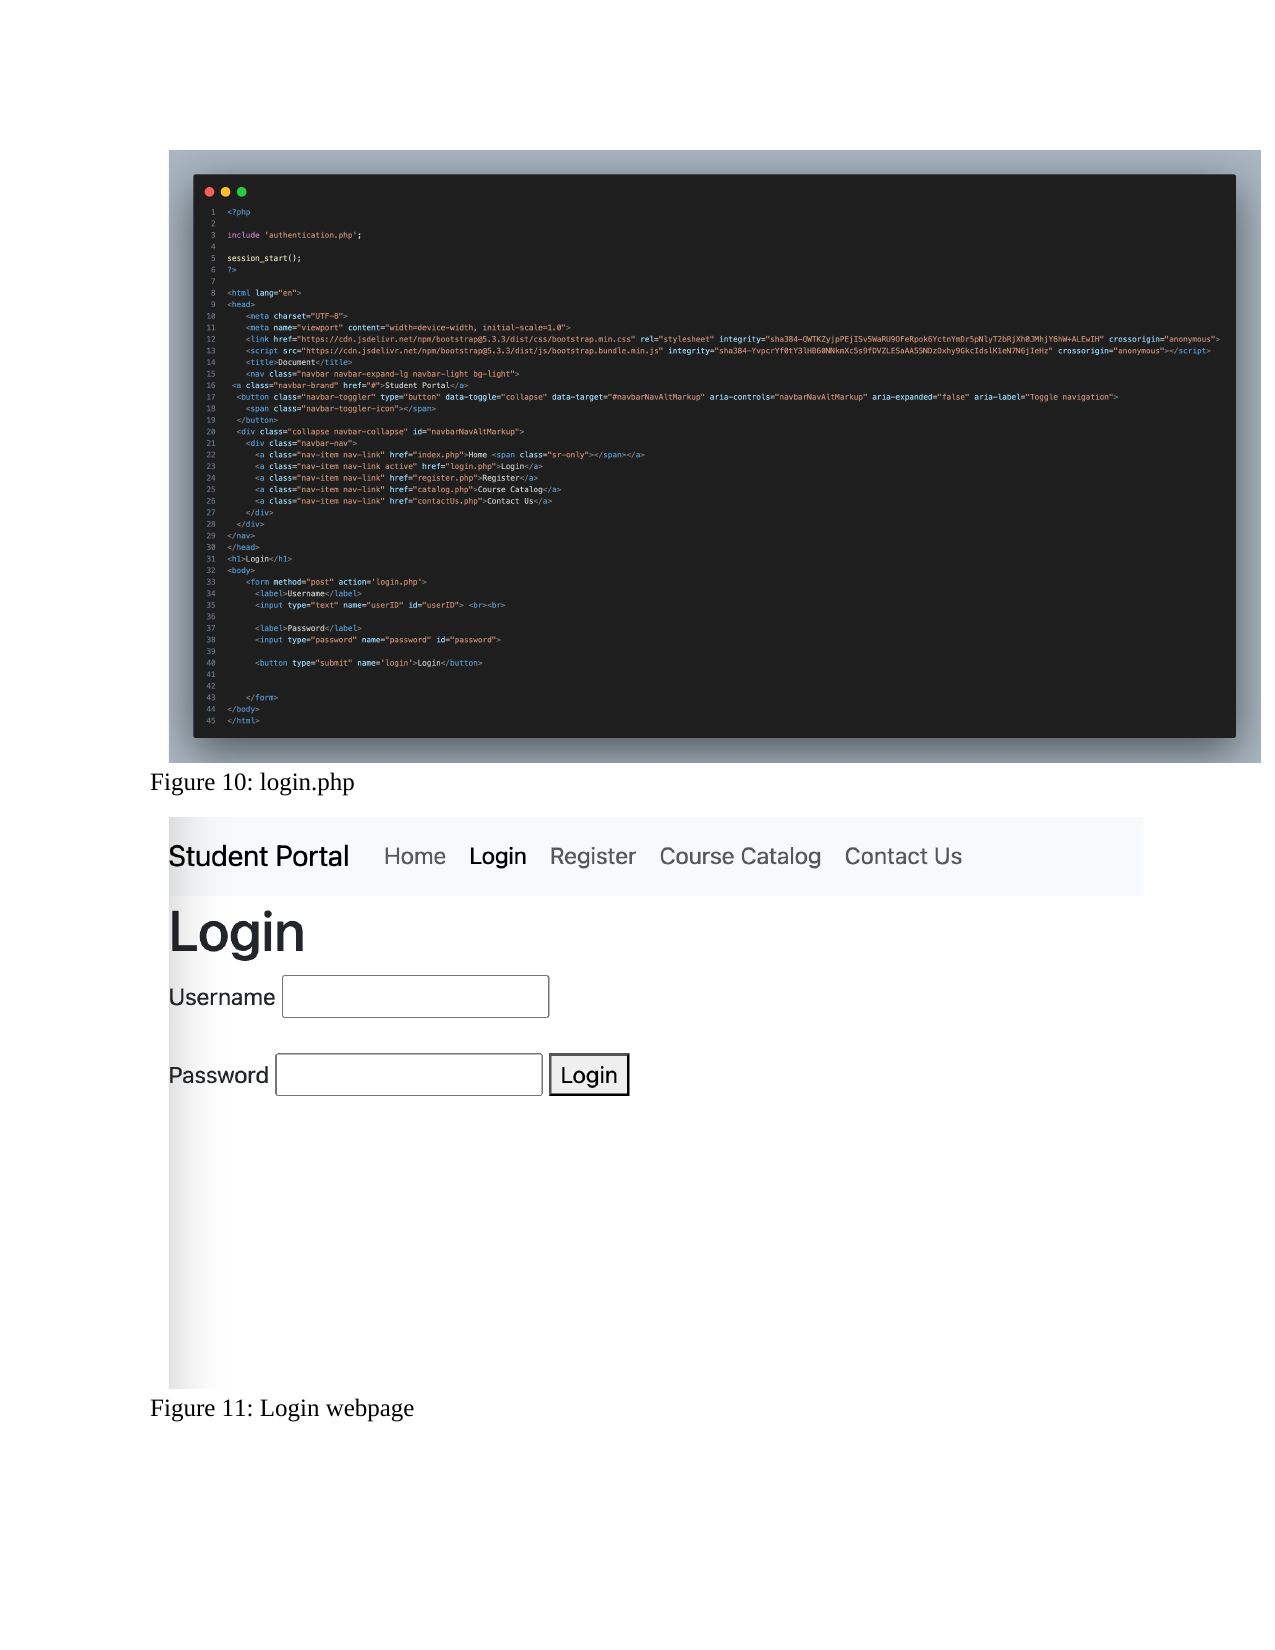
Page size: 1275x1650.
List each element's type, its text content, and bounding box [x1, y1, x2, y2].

text Figure 11: Login webpage [150, 817, 1125, 1422]
text Figure 10: login.php [150, 150, 1125, 796]
